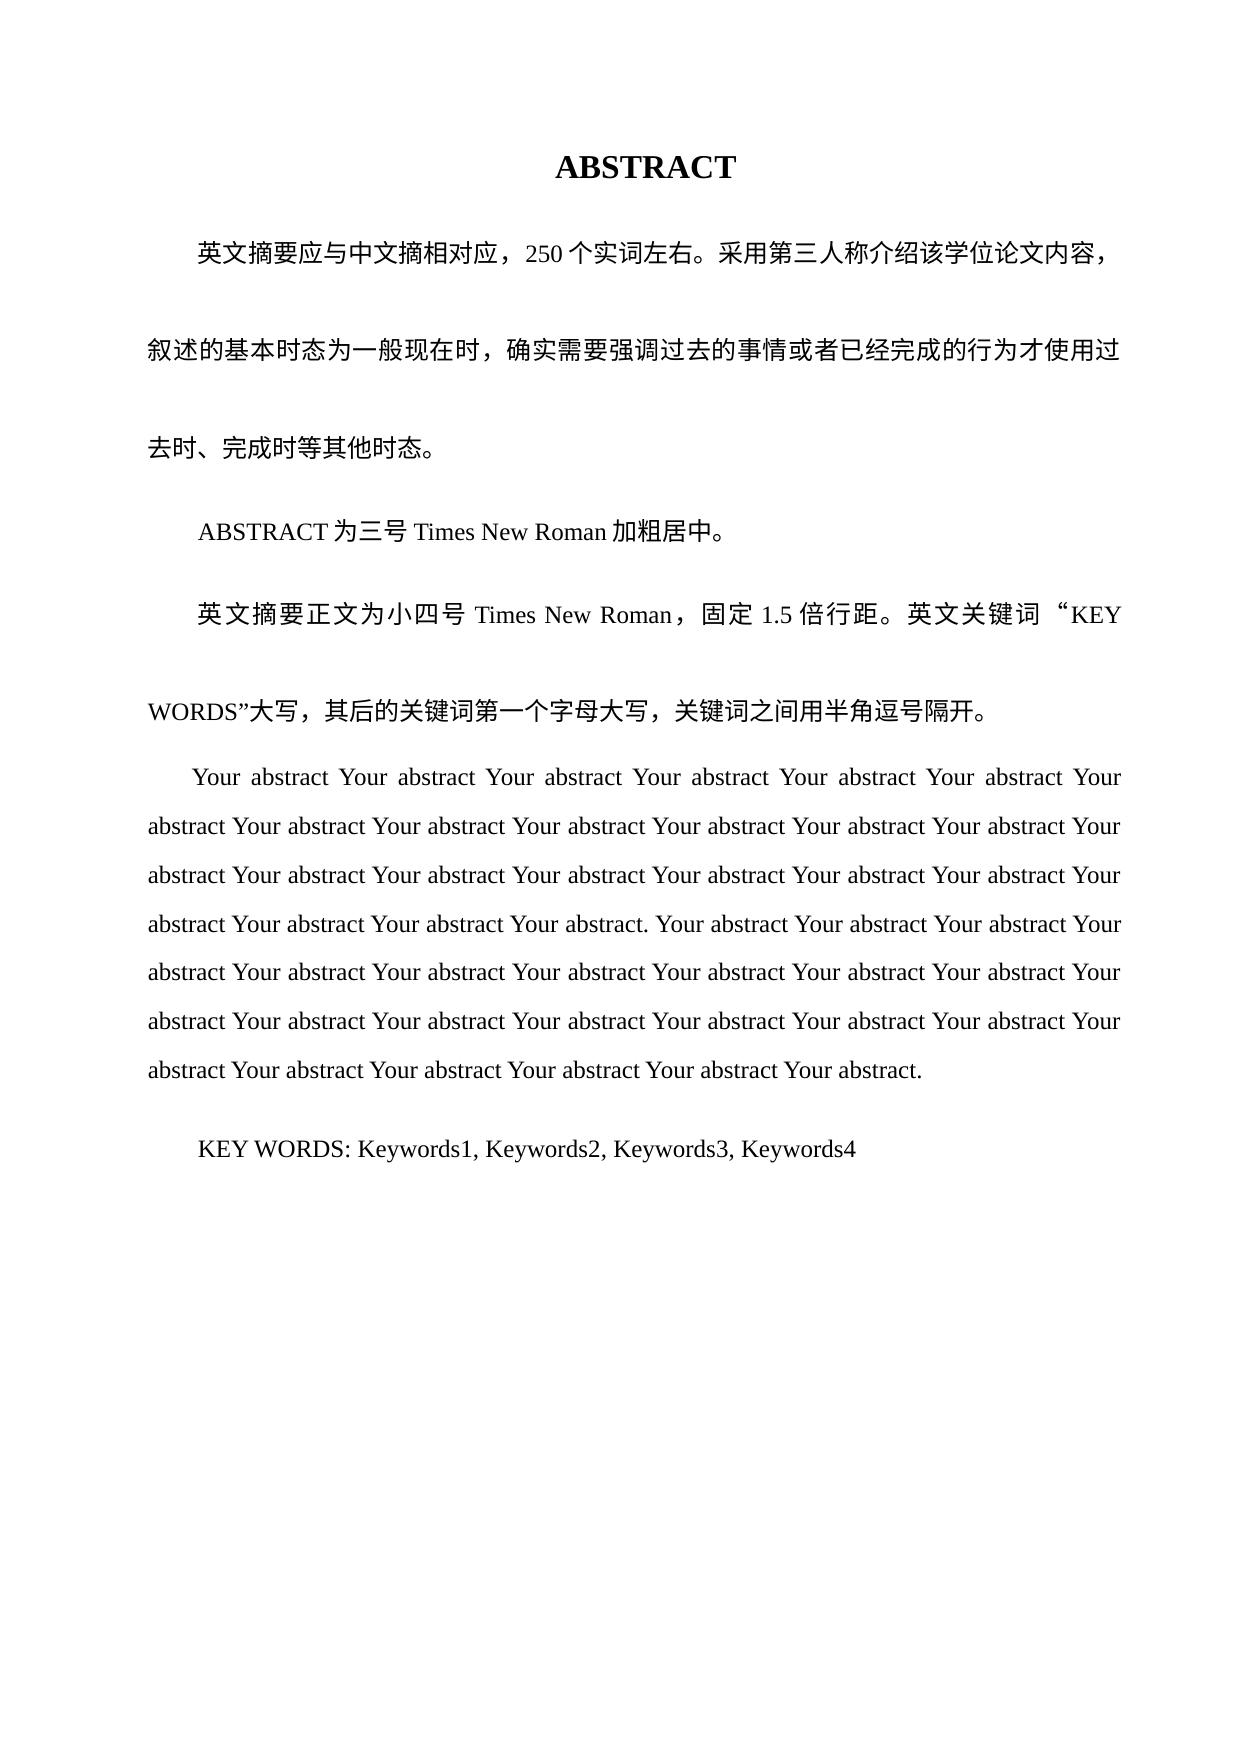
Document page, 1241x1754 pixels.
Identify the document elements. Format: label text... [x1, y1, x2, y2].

text Your abstract Your abstract Your abstract Your abstract Your abstract Your abstract Your abstract Your abstract Your abstract Your abstract Your abstract Your abstract Your abstract Your abstract Your abstract Your abstract Your abstract Your abstract Your abstract Your abstract Your abstract Your abstract Your abstract Your abstract. Your abstract Your abstract Your abstract Your abstract Your abstract Your abstract Your abstract Your abstract Your abstract Your abstract Your abstract Your abstract Your abstract Your abstract Your abstract Your abstract Your abstract Your abstract Your abstract Your abstract Your abstract Your abstract Your abstract. [148, 761, 1122, 1086]
text ABSTRACT为三号Times New Roman加粗居中。 [148, 497, 1122, 562]
text 英文摘要正文为小四号Times New Roman，固定1.5倍行距。英文关键词“KEY WORDS”大写，其后的关键词第一个字母大写，关键词之间用半角逗号隔开。 [148, 580, 1122, 742]
text 英文摘要应与中文摘相对应，250个实词左右。采用第三人称介绍该学位论文内容，叙述的基本时态为一般现在时，确实需要强调过去的事情或者已经完成的行为才使用过去时、完成时等其他时态。 [148, 219, 1122, 479]
subtitle ABSTRACT [148, 134, 1122, 199]
text KEY WORDS: Keywords1, Keywords2, Keywords3, Keywords4 [148, 1132, 1122, 1165]
